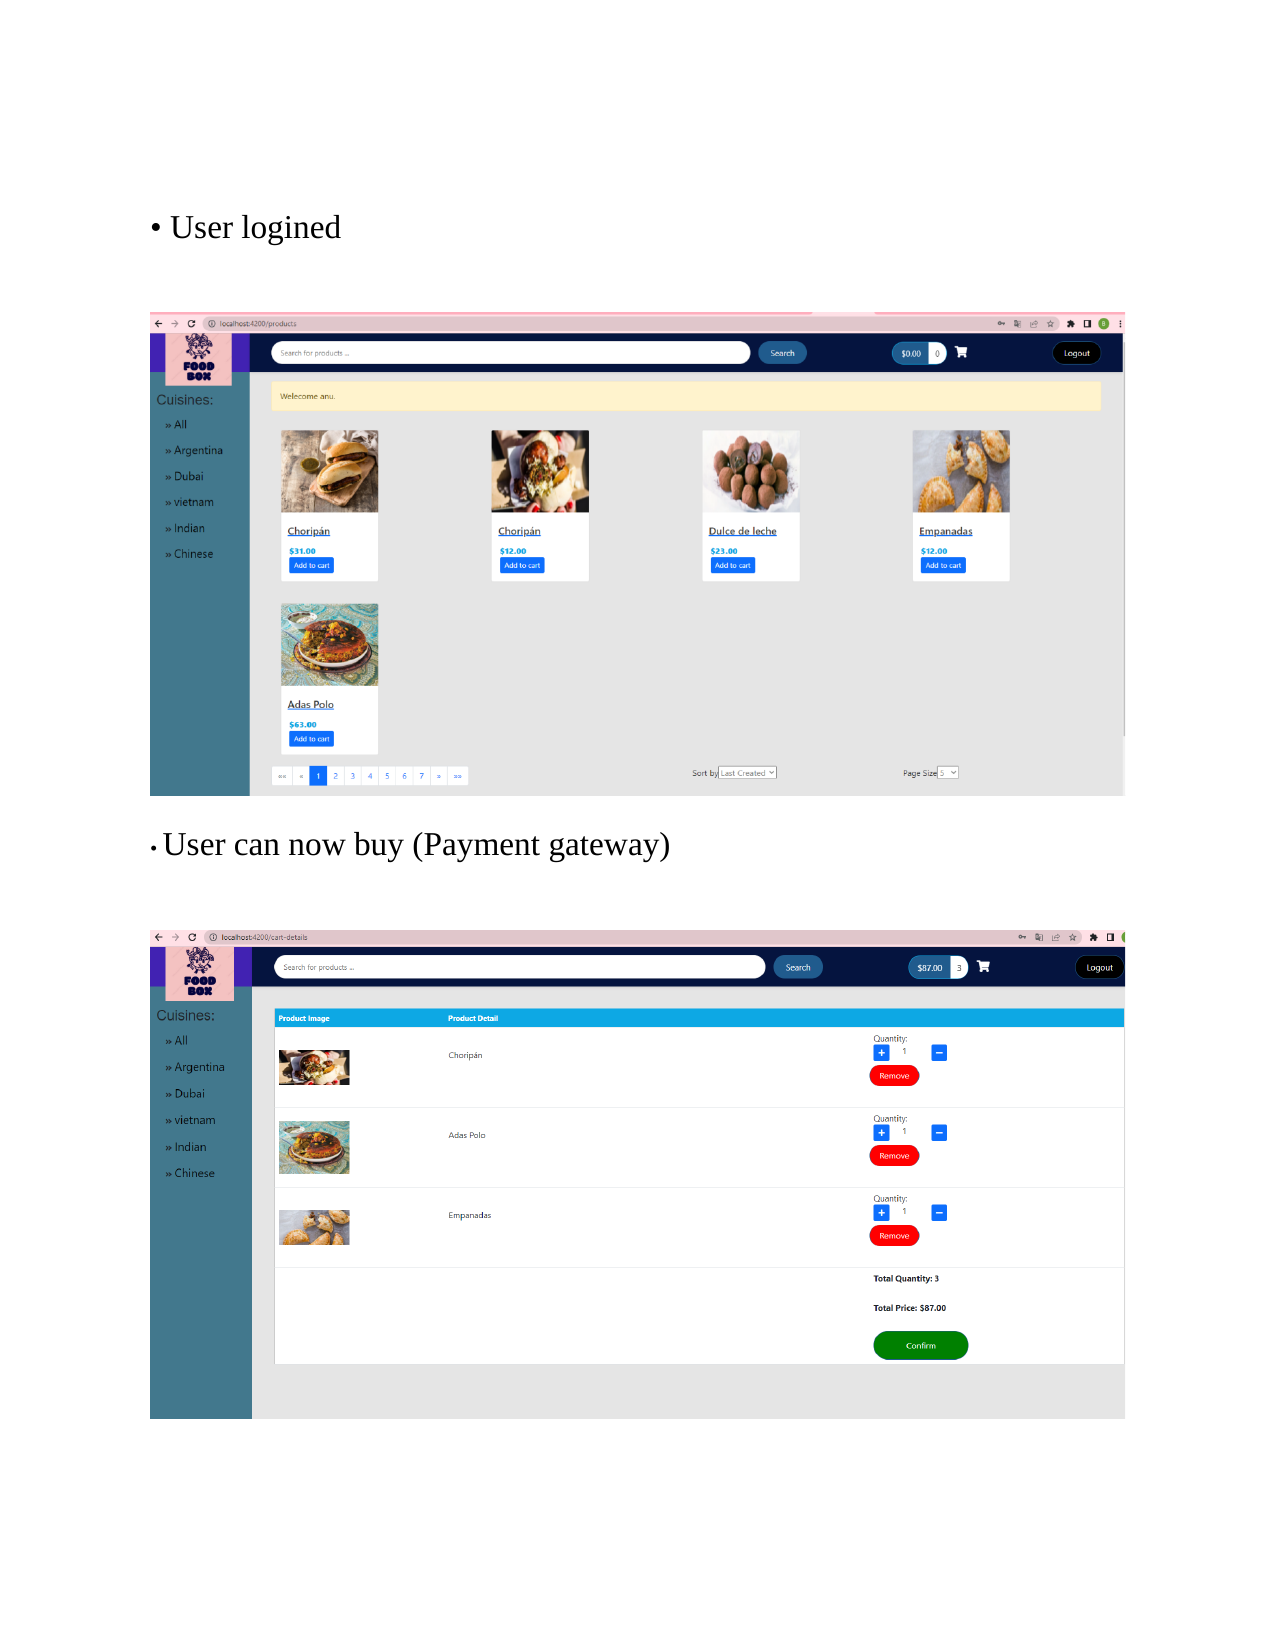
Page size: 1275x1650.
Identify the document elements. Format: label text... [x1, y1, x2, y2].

text • User can now buy (Payment gateway) [150, 824, 1125, 863]
picture [150, 312, 1125, 796]
text • User logined [150, 207, 1125, 246]
picture [314, 1018, 327, 1022]
picture [150, 930, 1125, 1419]
